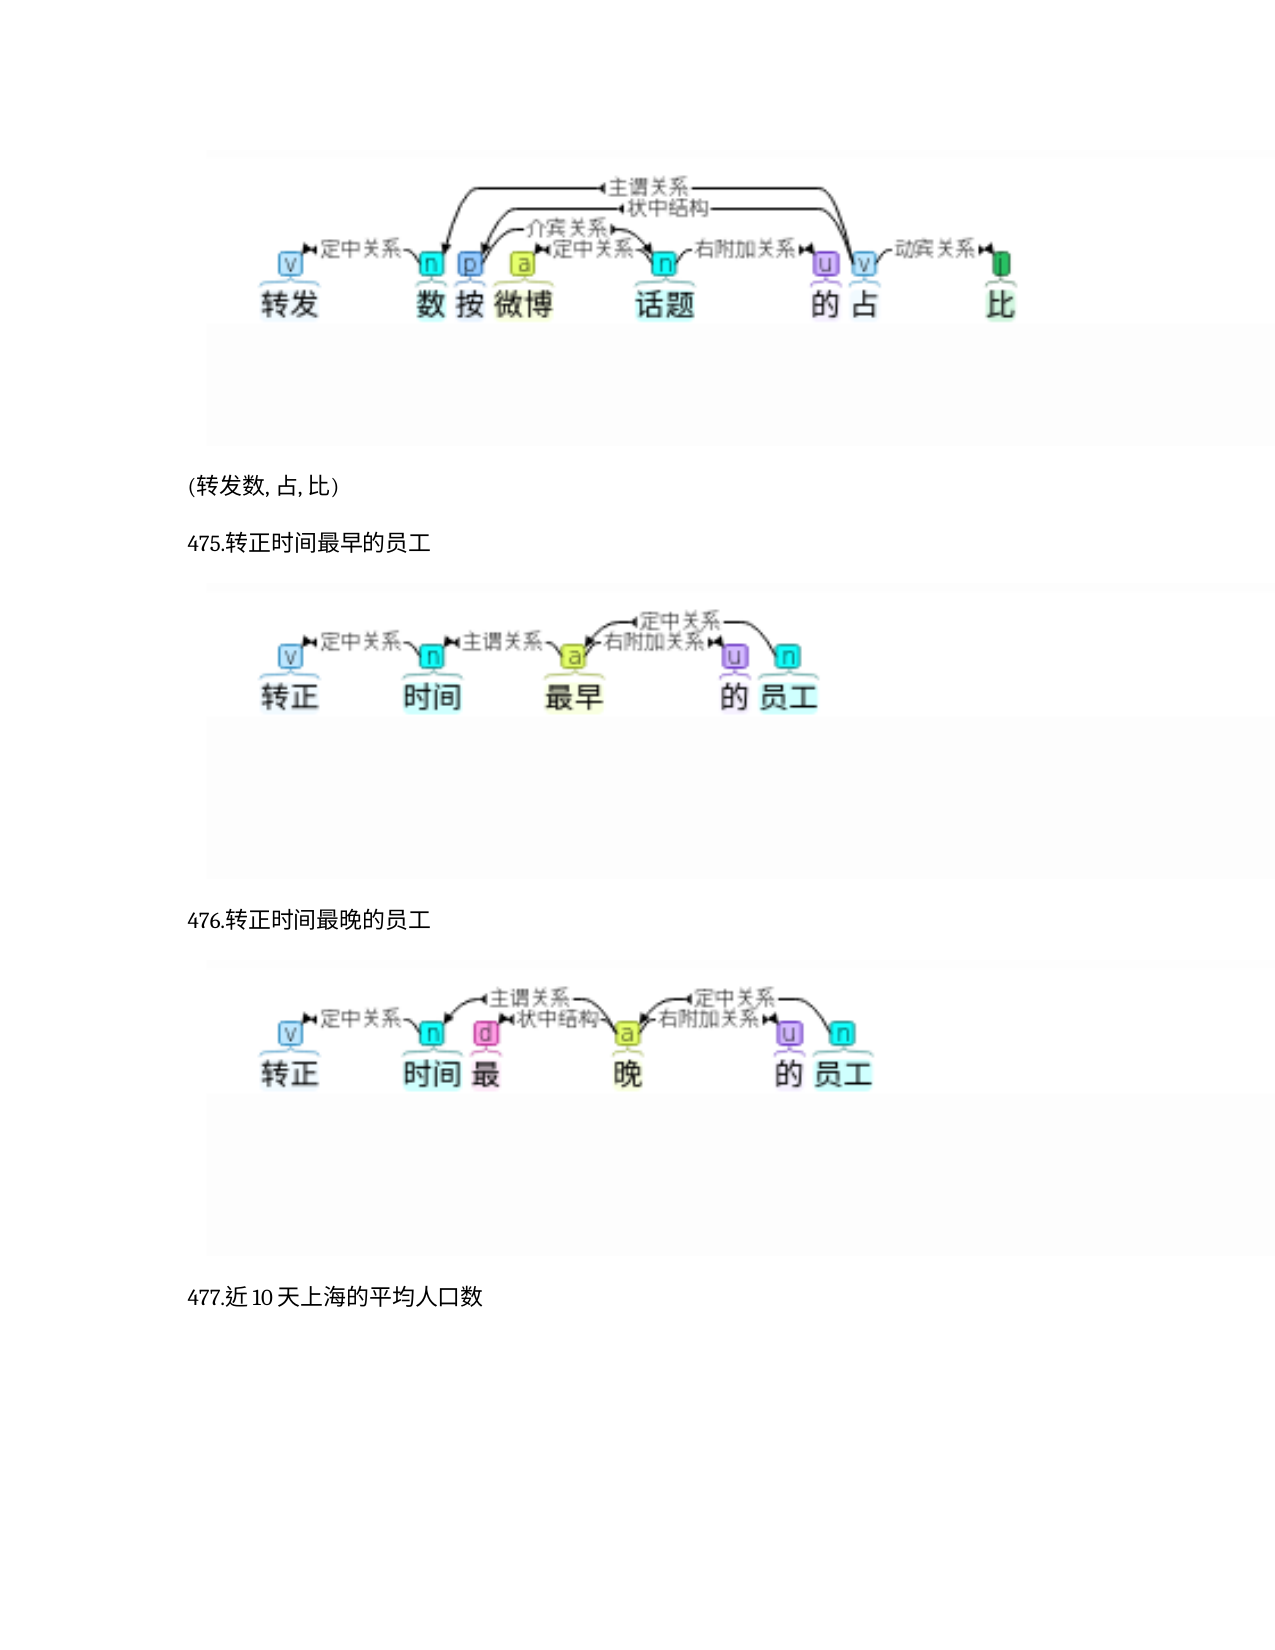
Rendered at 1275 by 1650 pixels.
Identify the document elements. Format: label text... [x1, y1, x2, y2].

picture [206, 150, 1275, 446]
text 475.转正时间最早的员工 [187, 527, 1087, 558]
picture [206, 960, 1275, 1256]
text 477.近10天上海的平均人口数 [187, 1281, 1087, 1312]
picture [206, 583, 1275, 879]
text (转发数, 占, 比) [187, 470, 1087, 501]
text 476.转正时间最晚的员工 [187, 904, 1087, 935]
